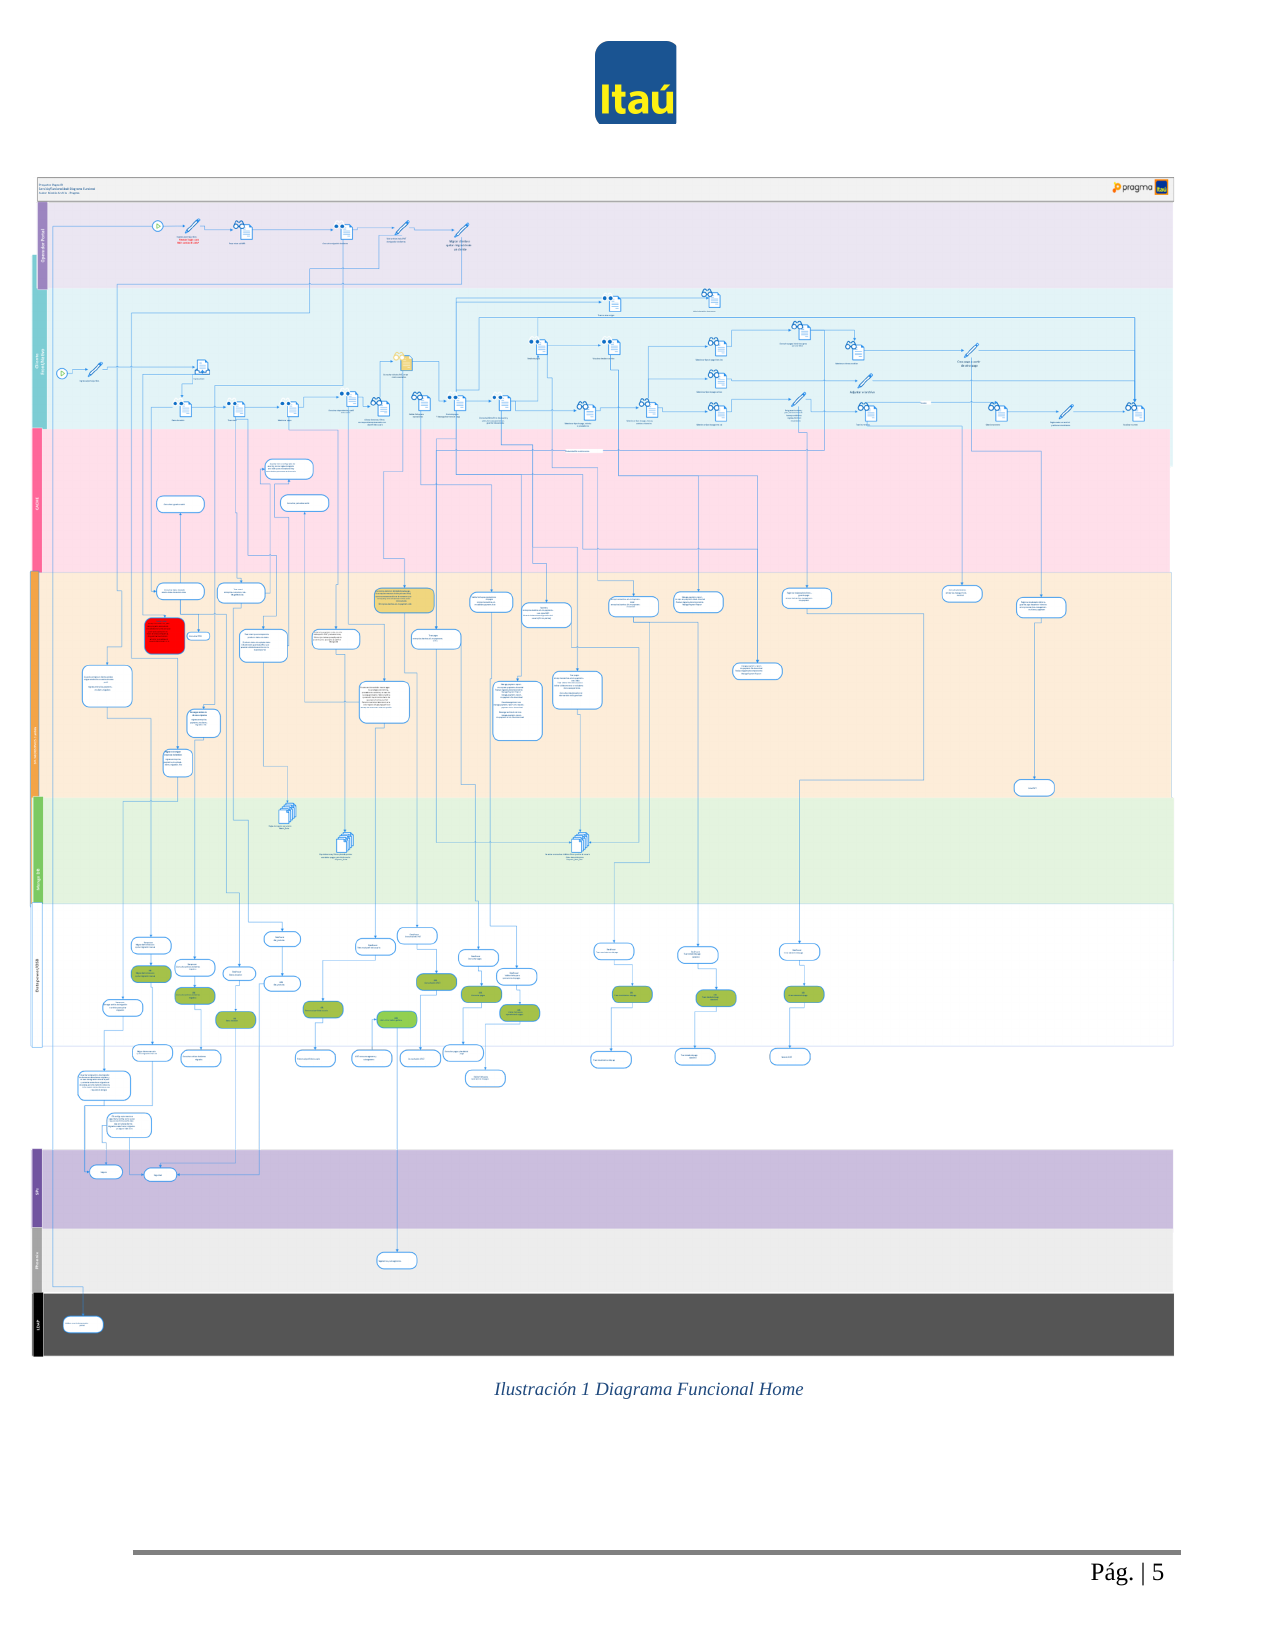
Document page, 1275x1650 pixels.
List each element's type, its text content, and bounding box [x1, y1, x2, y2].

picture [29, 177, 1175, 1357]
text Ilustración 1 Diagrama Funcional Home [118, 1378, 1181, 1399]
picture [595, 41, 677, 124]
